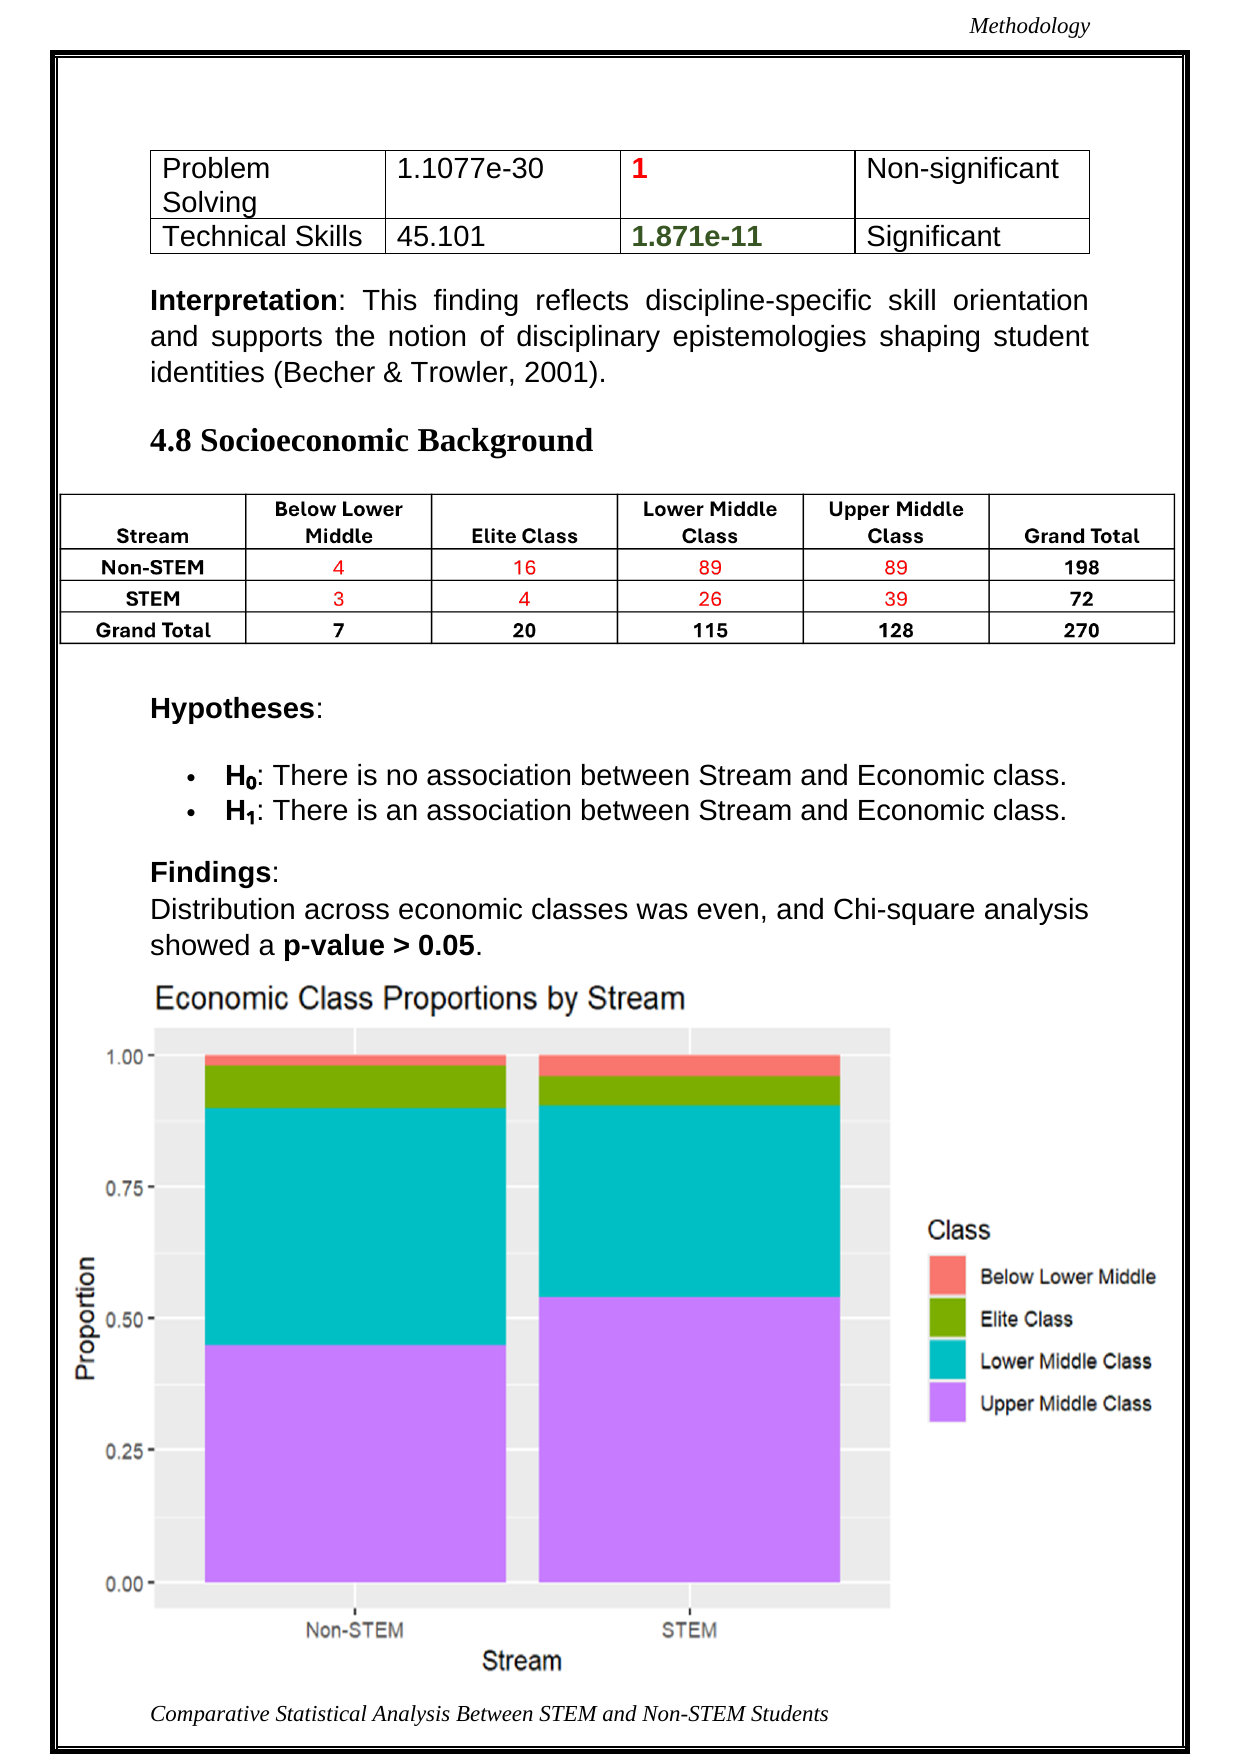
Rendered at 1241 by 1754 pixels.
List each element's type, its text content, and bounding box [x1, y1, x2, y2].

text Hypotheses: [150, 691, 1090, 724]
text Interpretation: This finding reflects discipline-specific skill orientation and supports the notion of disciplinary epistemologies shaping student identities (Becher & Trowler, 2001). [150, 283, 1090, 389]
table_cell 1 [621, 151, 854, 218]
table_cell 45.101 [386, 219, 620, 253]
picture [70, 957, 1171, 1692]
table_cell 1.1077e-30 [386, 151, 620, 218]
table_cell Problem Solving [151, 151, 385, 218]
subtitle 4.8 Socioeconomic Background [150, 421, 1090, 459]
list H₀: There is no association between Stream and Economic class. [187, 756, 1090, 791]
table_cell Significant [856, 219, 1089, 253]
text Findings: Distribution across economic classes was even, and Chi-square analysis showed a p-value > 0.05. [150, 856, 1090, 961]
table_cell Non-significant [856, 151, 1089, 218]
table_cell 1.871e-11 [621, 219, 854, 253]
list H₁: There is an association between Stream and Economic class. [187, 791, 1090, 826]
table_cell Technical Skills [151, 219, 385, 253]
picture [59, 488, 1176, 657]
